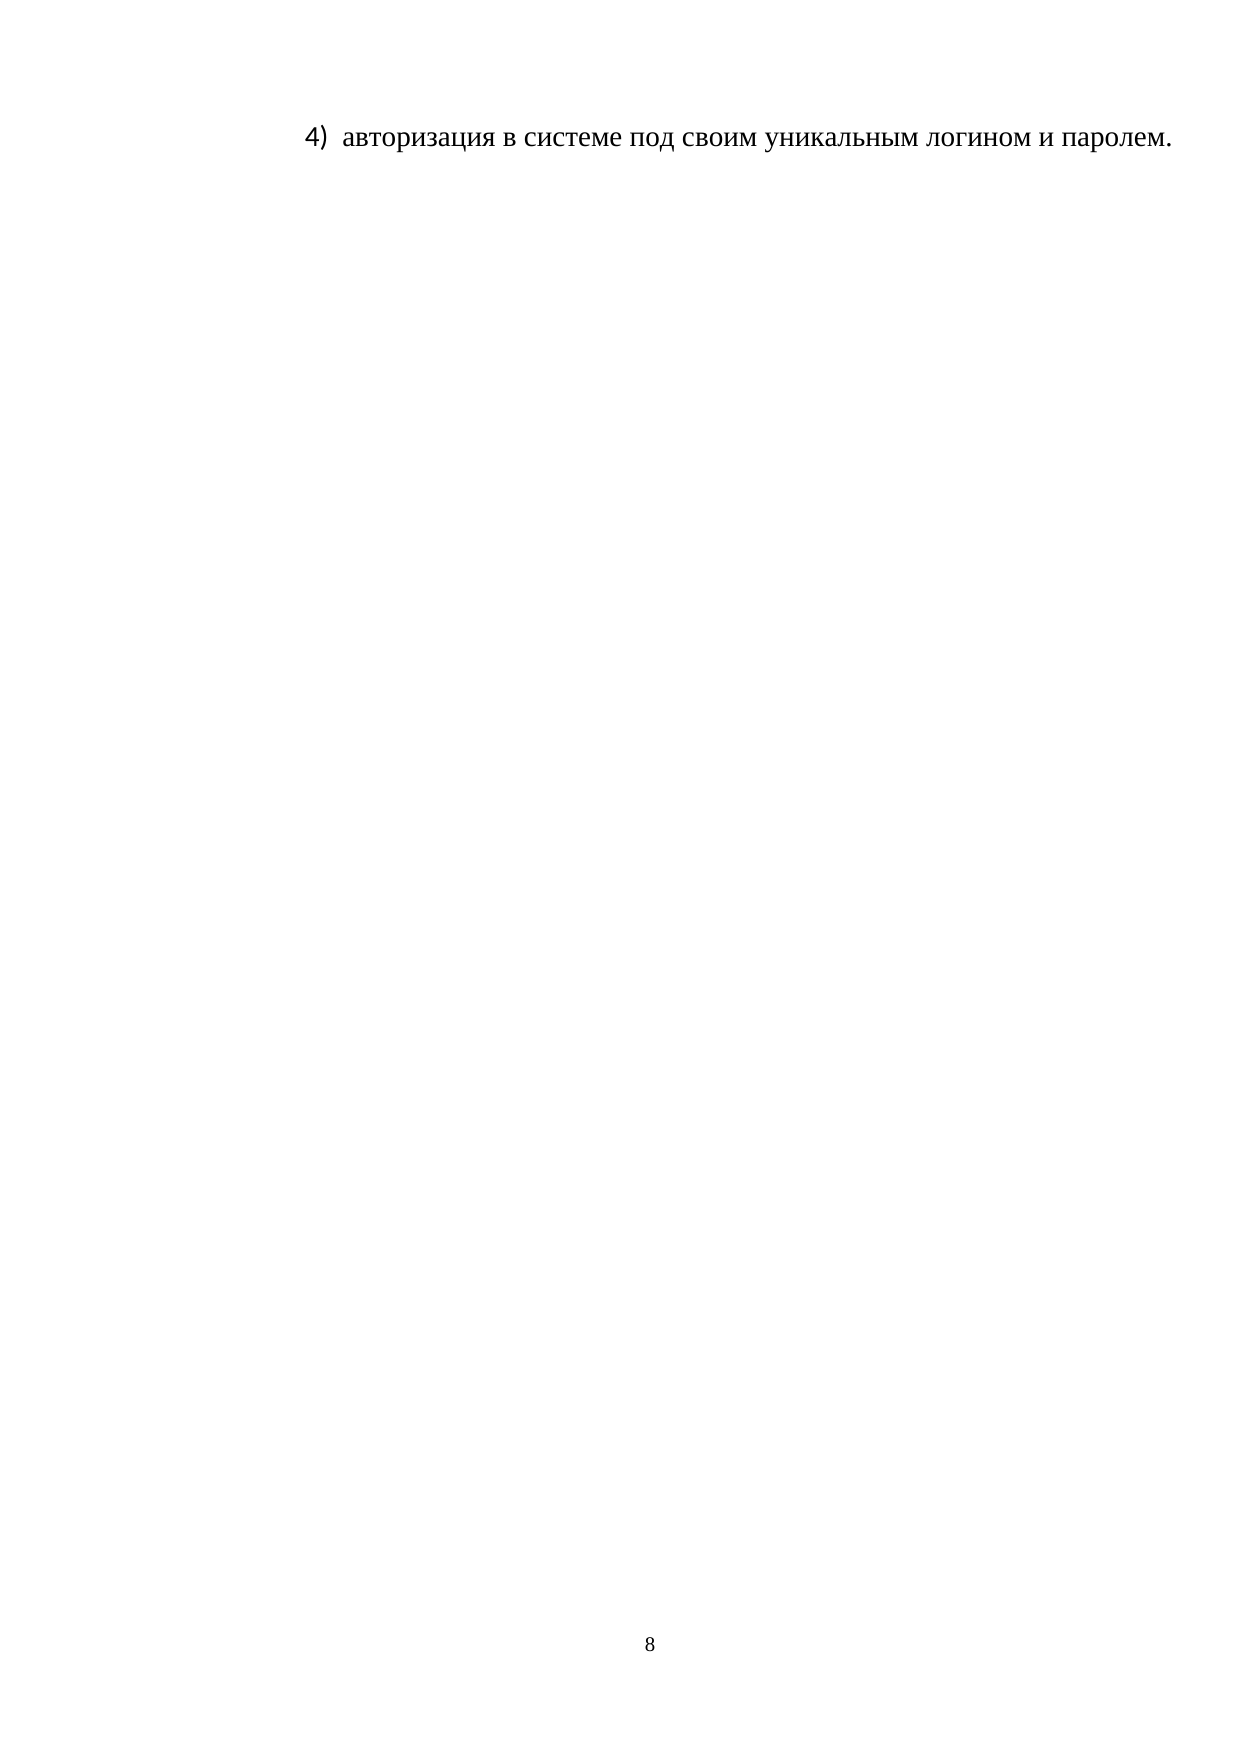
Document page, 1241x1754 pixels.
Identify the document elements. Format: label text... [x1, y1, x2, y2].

list авторизация в системе под своим уникальным логином и паролем. [304, 118, 1181, 154]
